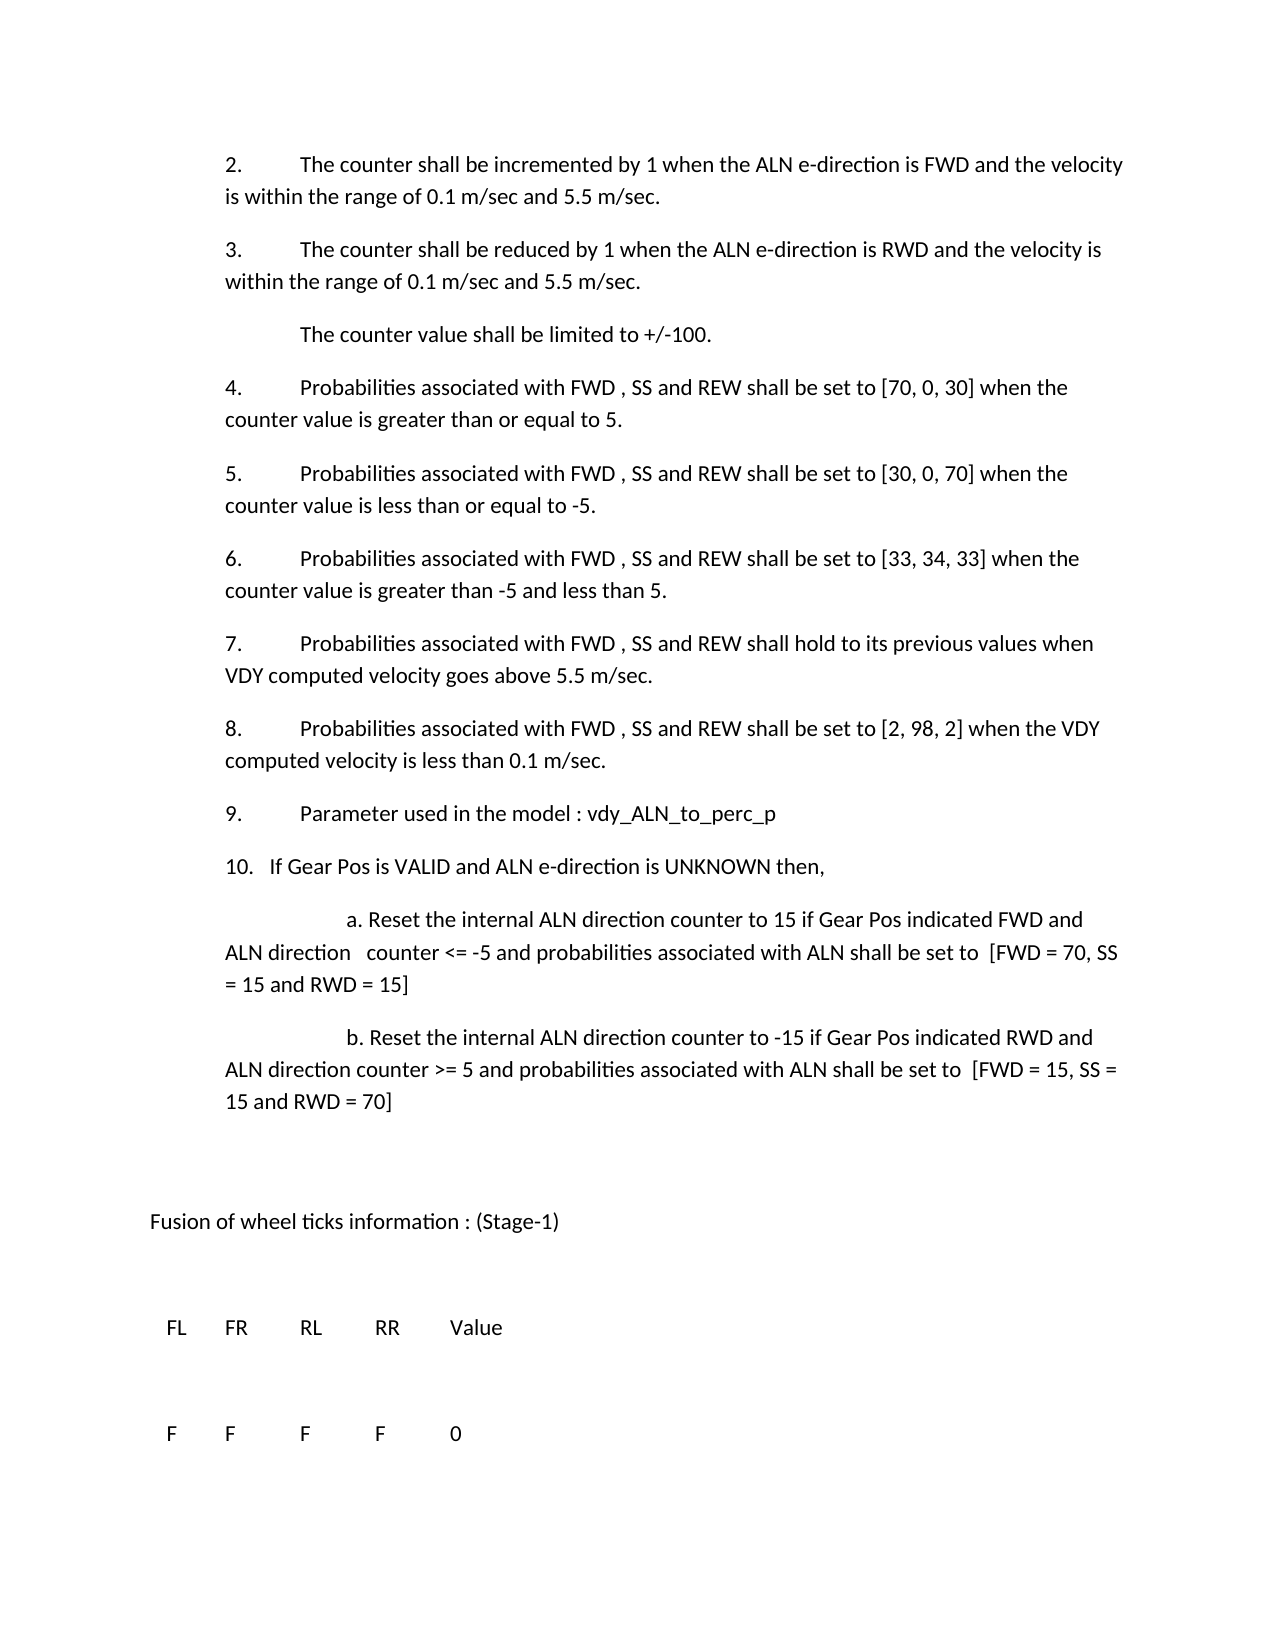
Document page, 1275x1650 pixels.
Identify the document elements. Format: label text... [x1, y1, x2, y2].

text 2. The counter shall be incremented by 1 when the ALN e-direction is FWD and the velocity is within the range of 0.1 m/sec and 5.5 m/sec. [225, 150, 1125, 210]
text 7. Probabilities associated with FWD , SS and REW shall hold to its previous values when VDY computed velocity goes above 5.5 m/sec. [225, 629, 1125, 689]
text The counter value shall be limited to +/-100. [225, 320, 1125, 348]
text a. Reset the internal ALN direction counter to 15 if Gear Pos indicated FWD and ALN direction counter <= -5 and probabilities associated with ALN shall be set to [FWD = 70, SS = 15 and RWD = 15] [225, 906, 1125, 998]
text 4. Probabilities associated with FWD , SS and REW shall be set to [70, 0, 30] when the counter value is greater than or equal to 5. [225, 373, 1125, 434]
text 8. Probabilities associated with FWD , SS and REW shall be set to [2, 98, 2] when the VDY computed velocity is less than 0.1 m/sec. [225, 714, 1125, 774]
text 10. If Gear Pos is VALID and ALN e-direction is UNKNOWN then, [225, 852, 1125, 881]
text 9. Parameter used in the model : vdy_ALN_to_perc_p [225, 799, 1125, 827]
text 6. Probabilities associated with FWD , SS and REW shall be set to [33, 34, 33] when the counter value is greater than -5 and less than 5. [225, 544, 1125, 604]
text F F F F 0 [166, 1419, 1125, 1447]
text Fusion of wheel ticks information : (Stage-1) [150, 1193, 1125, 1235]
text 3. The counter shall be reduced by 1 when the ALN e-direction is RWD and the velocity is within the range of 0.1 m/sec and 5.5 m/sec. [225, 235, 1125, 295]
text FL FR RL RR Value [166, 1313, 1125, 1341]
text b. Reset the internal ALN direction counter to -15 if Gear Pos indicated RWD and ALN direction counter >= 5 and probabilities associated with ALN shall be set to [FWD = 15, SS = 15 and RWD = 70] [225, 1023, 1125, 1115]
text 5. Probabilities associated with FWD , SS and REW shall be set to [30, 0, 70] when the counter value is less than or equal to -5. [225, 459, 1125, 519]
